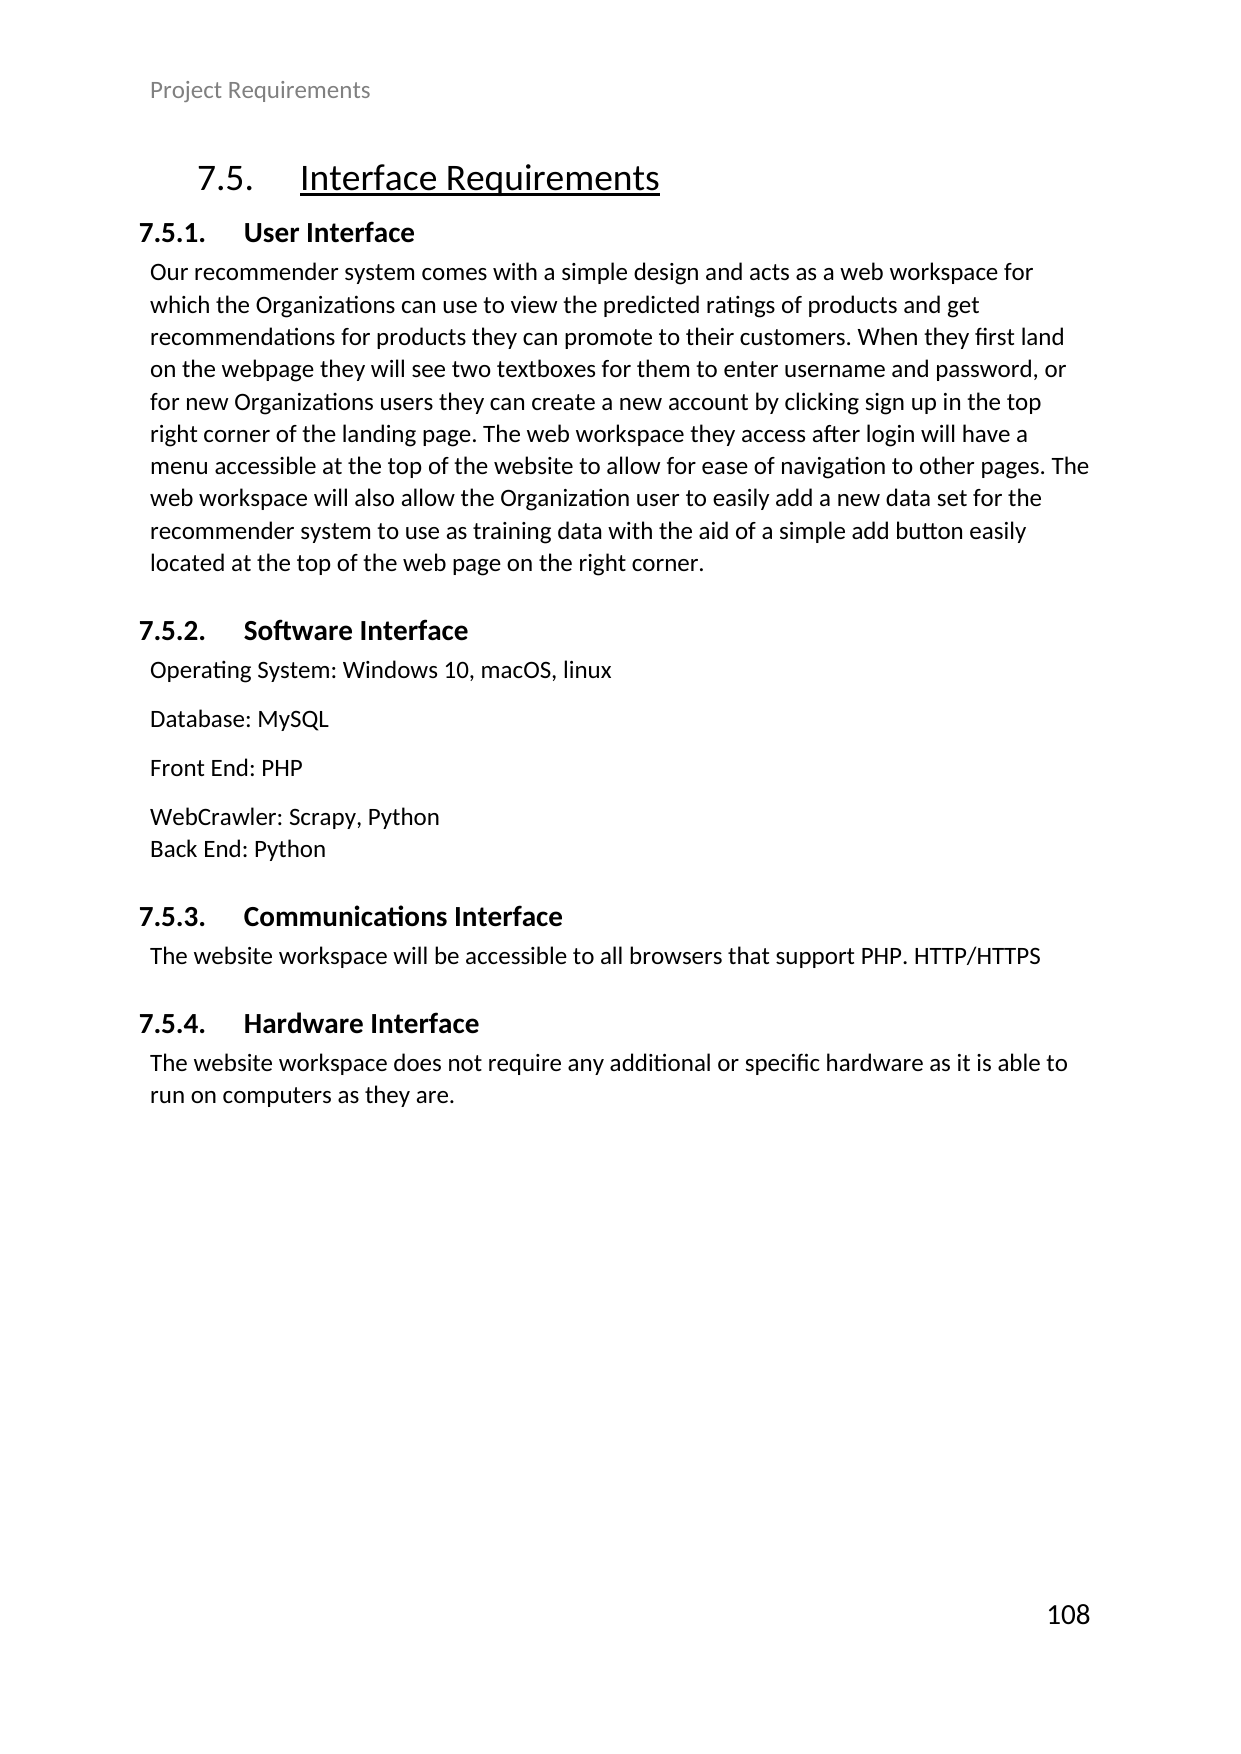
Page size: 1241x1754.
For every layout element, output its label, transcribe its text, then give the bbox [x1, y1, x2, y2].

subtitle Interface Requirements [197, 154, 1090, 200]
text Operating System: Windows 10, macOS, linux [150, 654, 1090, 685]
subtitle Communications Interface [206, 903, 1090, 932]
text WebCrawler: Scrapy, Python Back End: Python [150, 801, 1090, 864]
subtitle Hardware Interface [206, 1010, 1090, 1039]
text The website workspace will be accessible to all browsers that support PHP. HTTP/HTTPS [150, 940, 1090, 971]
text Front End: PHP [150, 752, 1090, 783]
subtitle Software Interface [206, 617, 1090, 646]
text Database: MySQL [150, 703, 1090, 734]
text The website workspace does not require any additional or specific hardware as it is able to run on computers as they are. [150, 1047, 1090, 1110]
subtitle User Interface [206, 219, 1090, 248]
text Our recommender system comes with a simple design and acts as a web workspace for which the Organizations can use to view the predicted ratings of products and get recommendations for products they can promote to their customers. When they first land on the webpage they will see two textboxes for them to enter username and password, or for new Organizations users they can create a new account by clicking sign up in the top right corner of the landing page. The web workspace they access after login will have a menu accessible at the top of the website to allow for ease of navigation to other pages. The web workspace will also allow the Organization user to easily add a new data set for the recommender system to use as training data with the aid of a simple add button easily located at the top of the web page on the right corner. [150, 257, 1090, 578]
